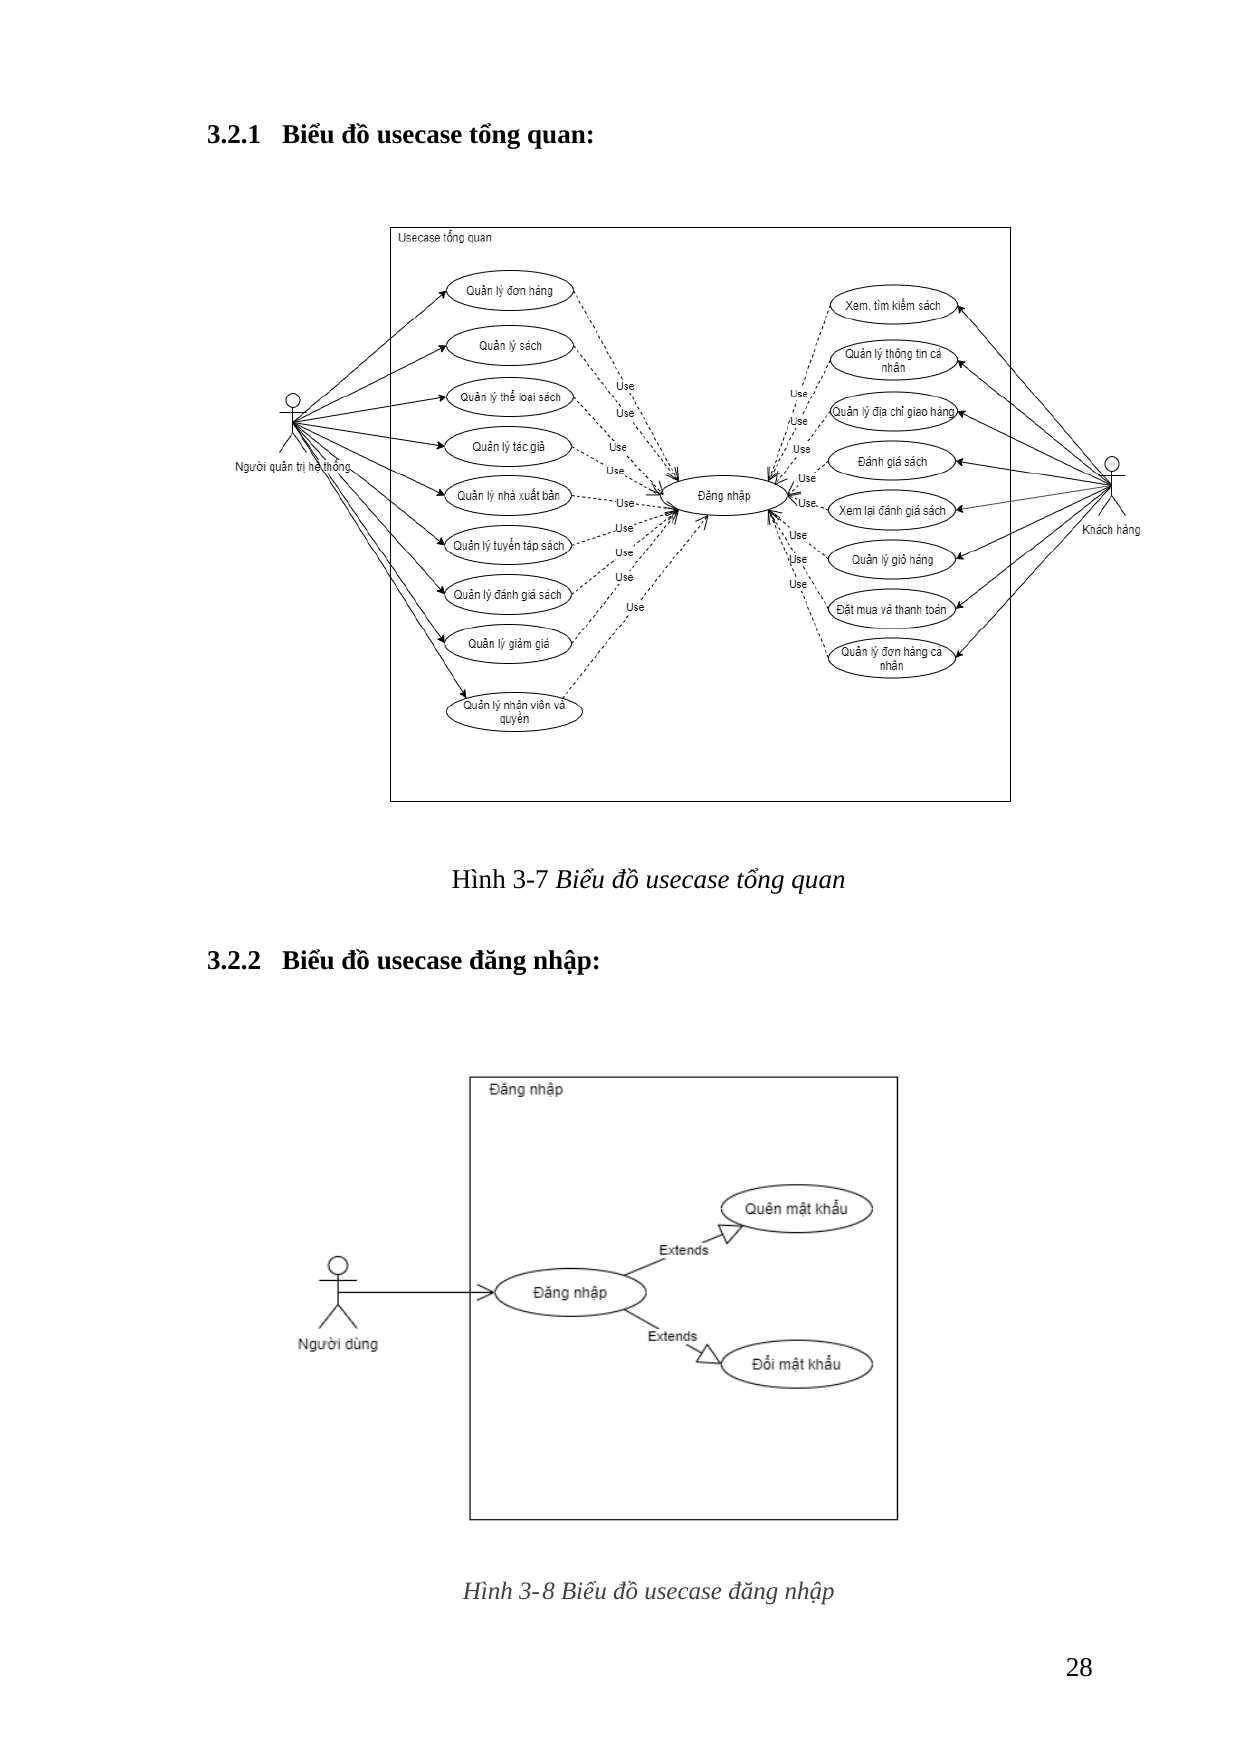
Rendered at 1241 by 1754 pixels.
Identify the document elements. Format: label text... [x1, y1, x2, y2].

subtitle Biểu đồ usecase tổng quan: [207, 118, 1092, 149]
picture [206, 164, 1149, 861]
picture [281, 1031, 946, 1567]
subtitle Biểu đồ usecase đăng nhập: [207, 944, 1092, 975]
